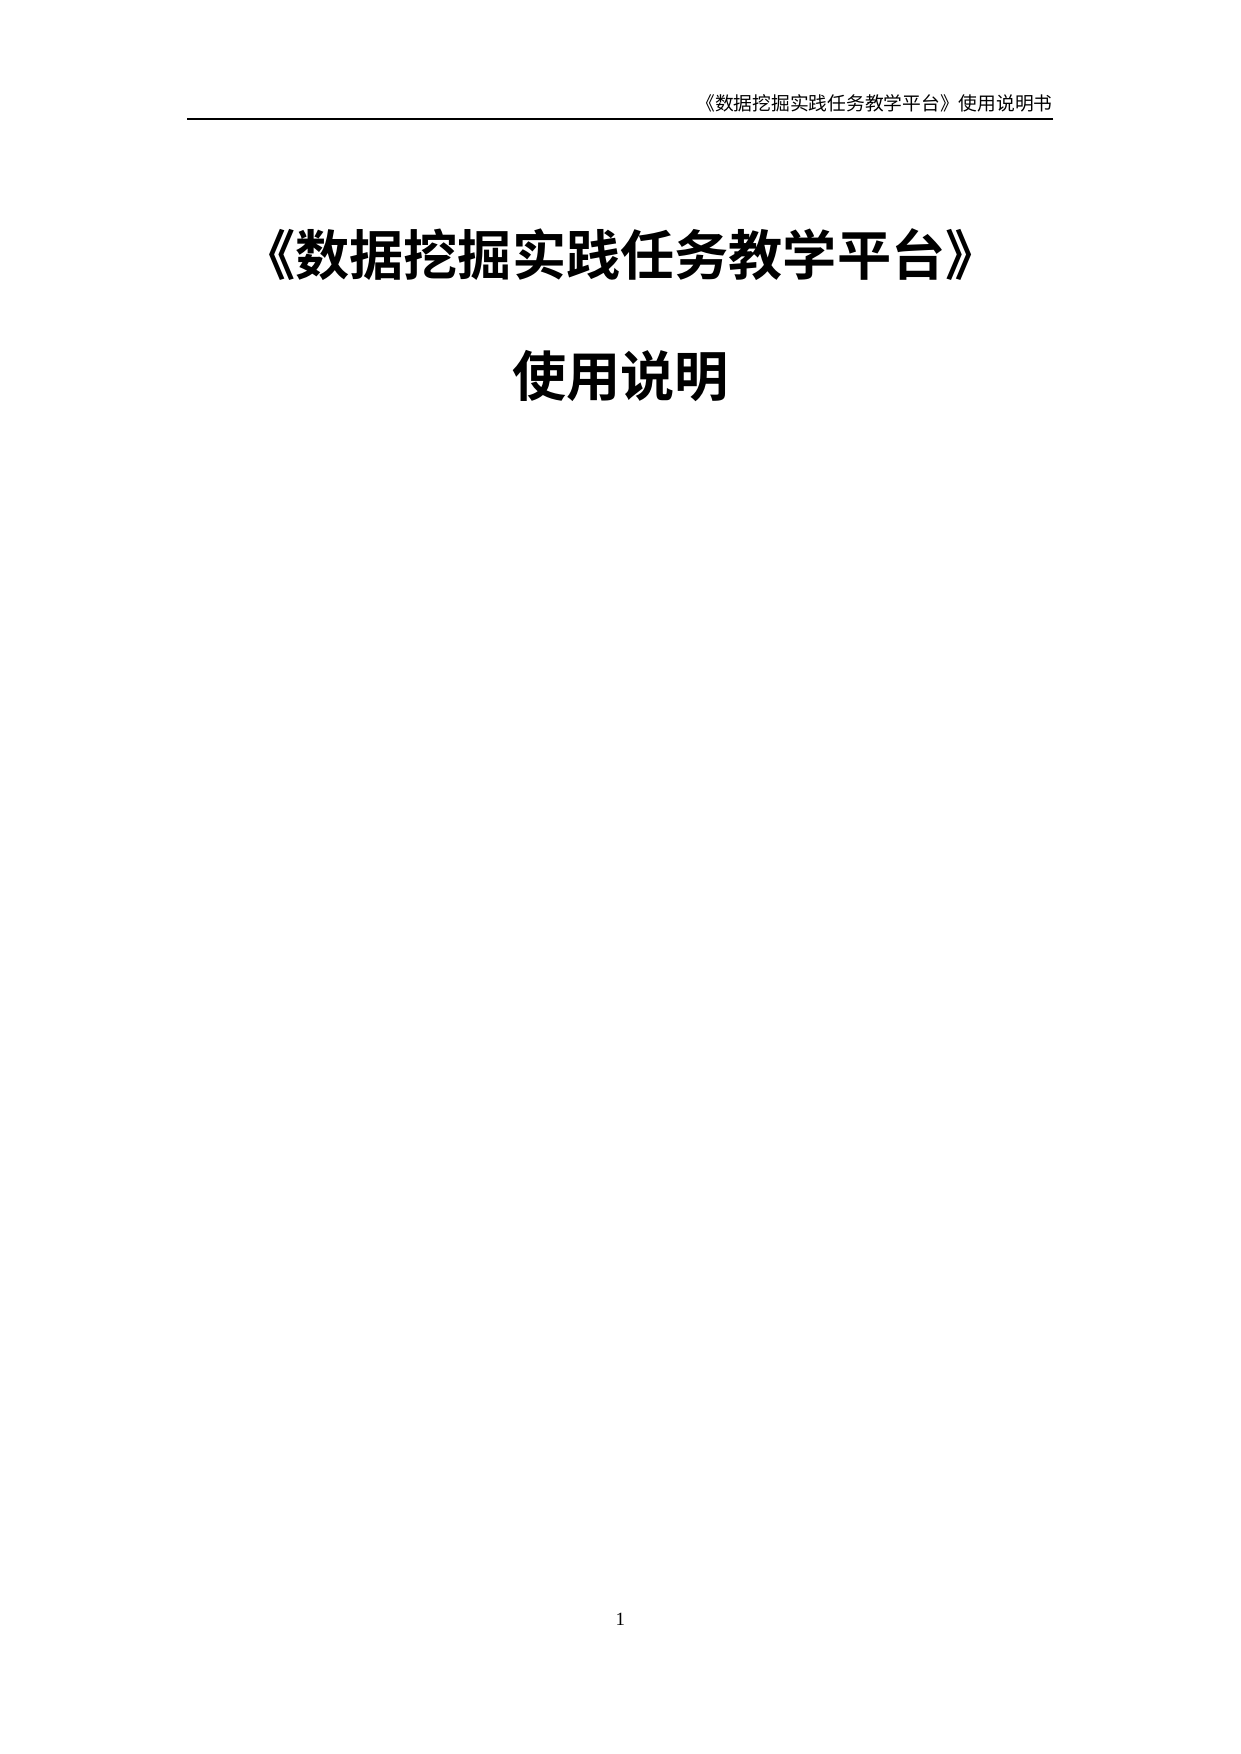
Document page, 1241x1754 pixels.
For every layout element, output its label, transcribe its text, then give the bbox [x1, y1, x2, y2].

text 《数据挖掘实践任务教学平台》 [187, 203, 1053, 301]
text 使用说明 [187, 324, 1053, 421]
